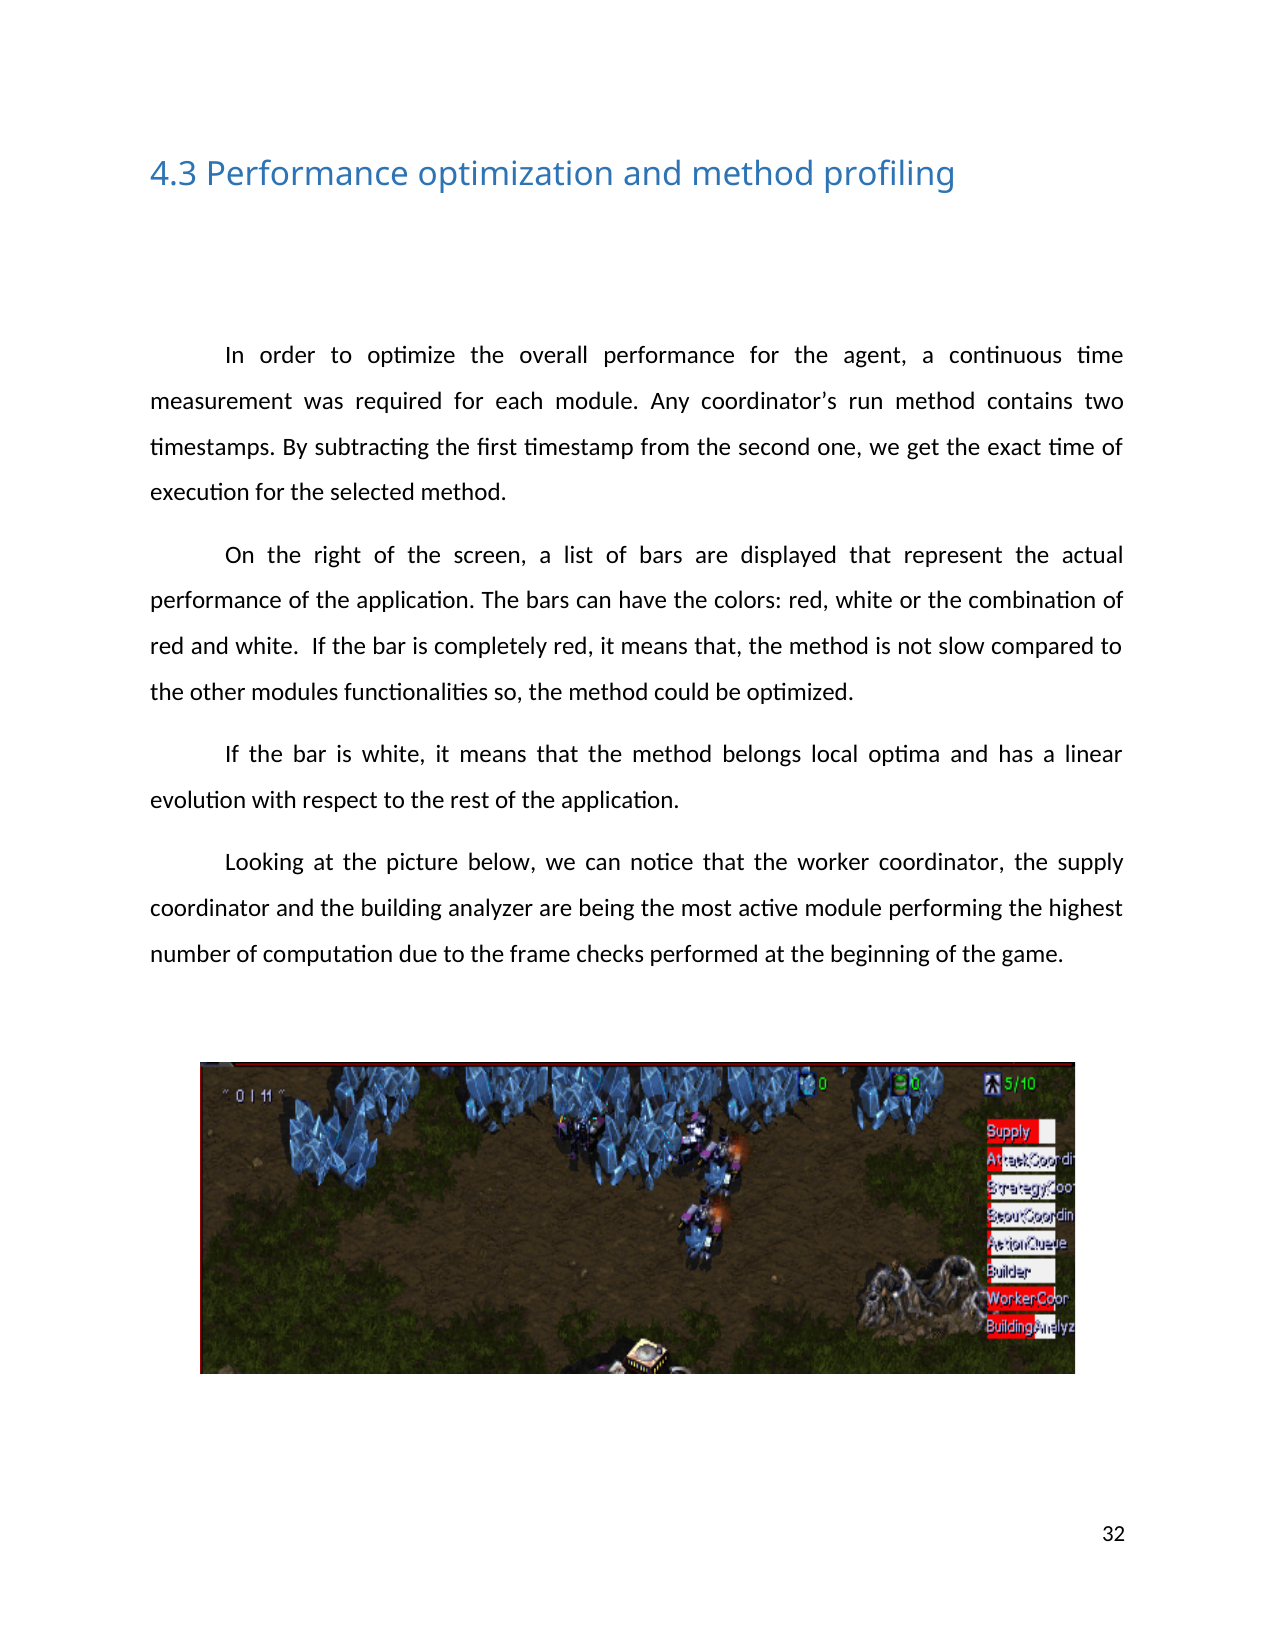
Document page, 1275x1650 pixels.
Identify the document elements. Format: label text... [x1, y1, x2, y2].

text On the right of the screen, a list of bars are displayed that represent the actual performance of the application. The bars can have the colors: red, white or the combination of red and white. If the bar is completely red, it means that, the method is not slow compared to the other modules functionalities so, the method could be optimized. [150, 539, 1125, 706]
text Looking at the picture below, we can notice that the worker coordinator, the supply coordinator and the building analyzer are being the most active module performing the highest number of computation due to the frame checks performed at the beginning of the game. [150, 846, 1125, 968]
text If the bar is white, it means that the method belongs local optima and has a linear evolution with respect to the rest of the application. [150, 738, 1125, 814]
picture [200, 1062, 1075, 1374]
text In order to optimize the overall performance for the agent, a continuous time measurement was required for each module. Any coordinator’s run method contains two timestamps. By subtracting the first timestamp from the second one, we get the exact time of execution for the selected method. [150, 339, 1125, 507]
subtitle 4.3 Performance optimization and method profiling [150, 150, 1125, 195]
